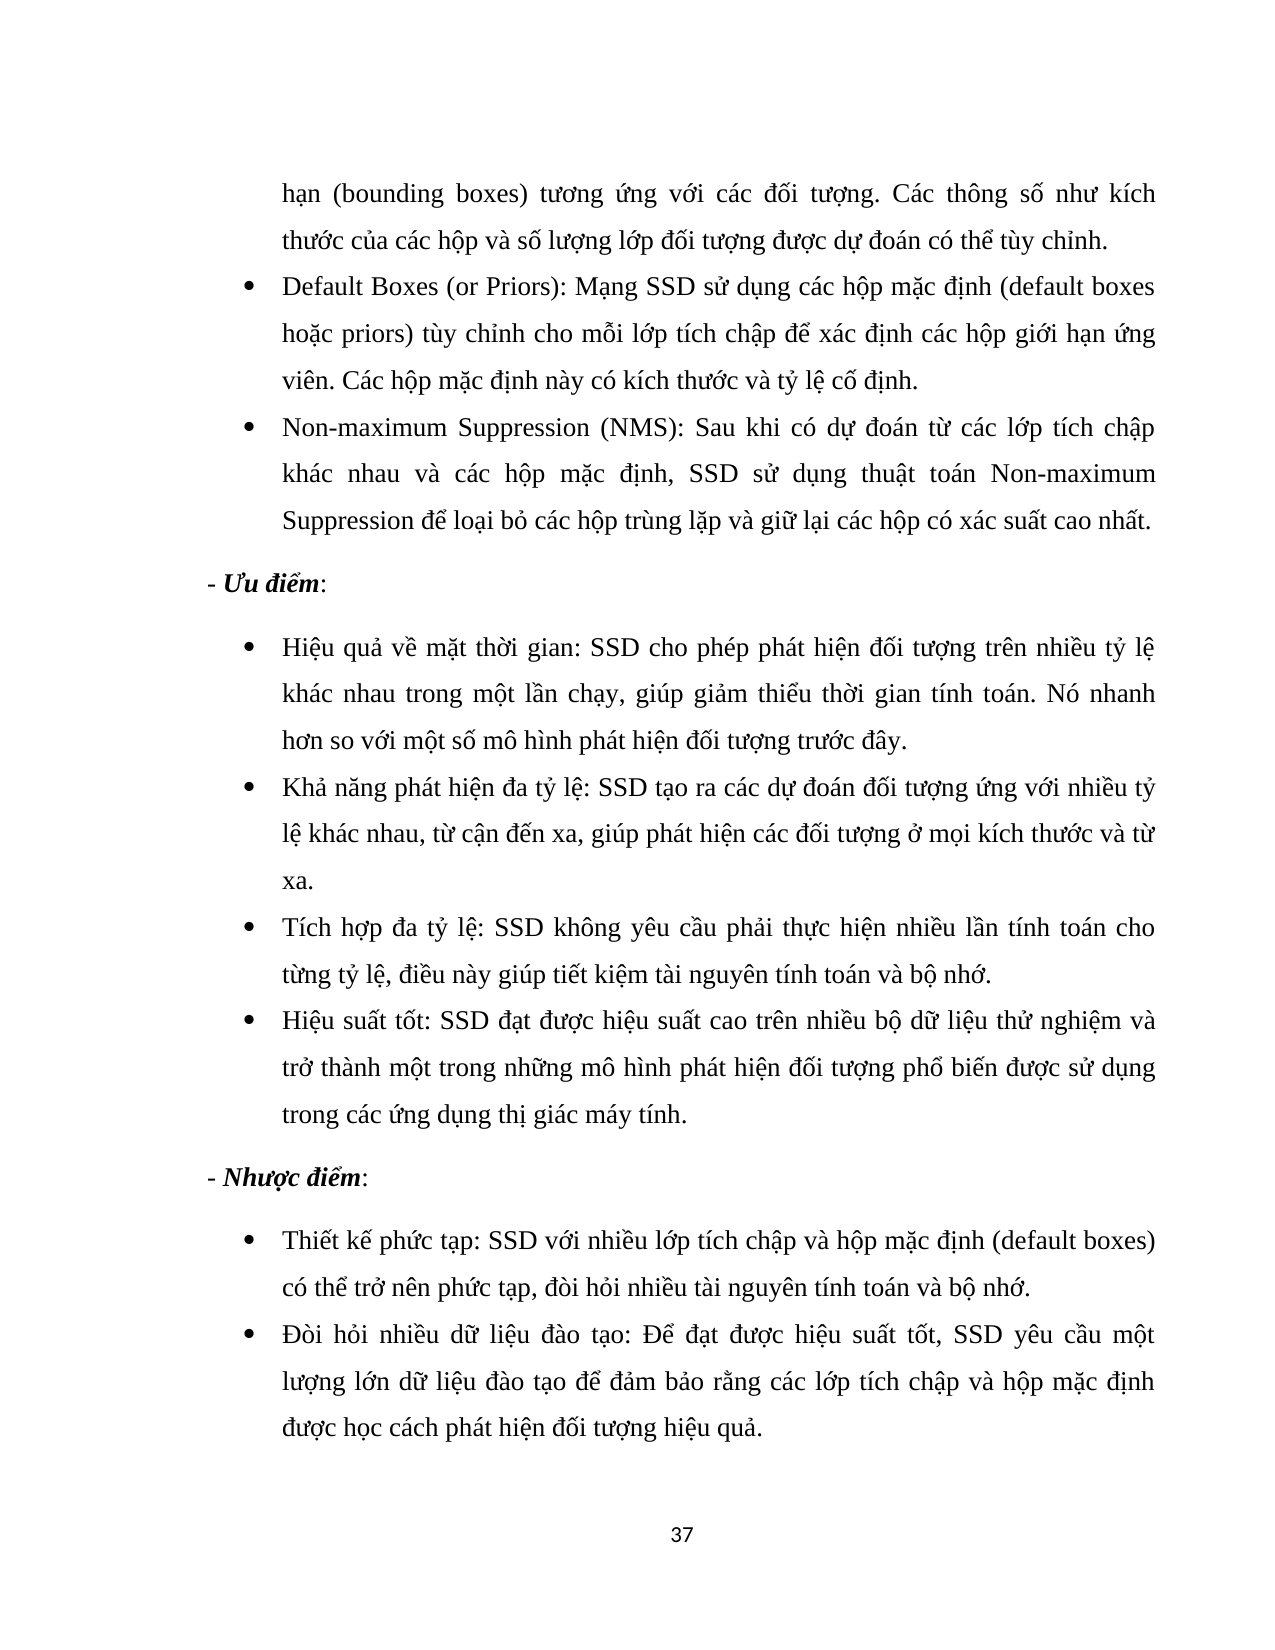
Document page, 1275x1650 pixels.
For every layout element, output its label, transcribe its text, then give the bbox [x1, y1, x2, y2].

list Thiết kế phức tạp: SSD với nhiều lớp tích chập và hộp mặc định (default boxes) có thể trở nên phức tạp, đòi hỏi nhiều tài nguyên tính toán và bộ nhớ. [244, 1224, 1157, 1302]
text - Ưu điểm: [207, 567, 1157, 598]
list Đòi hỏi nhiều dữ liệu đào tạo: Để đạt được hiệu suất tốt, SSD yêu cầu một lượng lớn dữ liệu đào tạo để đảm bảo rằng các lớp tích chập và hộp mặc định được học cách phát hiện đối tượng hiệu quả. [244, 1318, 1157, 1442]
list Hiệu quả về mặt thời gian: SSD cho phép phát hiện đối tượng trên nhiều tỷ lệ khác nhau trong một lần chạy, giúp giảm thiểu thời gian tính toán. Nó nhanh hơn so với một số mô hình phát hiện đối tượng trước đây. [244, 631, 1157, 755]
text - Nhược điểm: [207, 1161, 1157, 1192]
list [244, 177, 1157, 255]
list Non-maximum Suppression (NMS): Sau khi có dự đoán từ các lớp tích chập khác nhau và các hộp mặc định, SSD sử dụng thuật toán Non-maximum Suppression để loại bỏ các hộp trùng lặp và giữ lại các hộp có xác suất cao nhất. [244, 411, 1157, 535]
list Tích hợp đa tỷ lệ: SSD không yêu cầu phải thực hiện nhiều lần tính toán cho từng tỷ lệ, điều này giúp tiết kiệm tài nguyên tính toán và bộ nhớ. [244, 911, 1157, 989]
list Khả năng phát hiện đa tỷ lệ: SSD tạo ra các dự đoán đối tượng ứng với nhiều tỷ lệ khác nhau, từ cận đến xa, giúp phát hiện các đối tượng ở mọi kích thước và từ xa. [244, 771, 1157, 895]
list Hiệu suất tốt: SSD đạt được hiệu suất cao trên nhiều bộ dữ liệu thử nghiệm và trở thành một trong những mô hình phát hiện đối tượng phổ biến được sử dụng trong các ứng dụng thị giác máy tính. [244, 1004, 1157, 1129]
list Default Boxes (or Priors): Mạng SSD sử dụng các hộp mặc định (default boxes hoặc priors) tùy chỉnh cho mỗi lớp tích chập để xác định các hộp giới hạn ứng viên. Các hộp mặc định này có kích thước và tỷ lệ cố định. [244, 271, 1157, 395]
